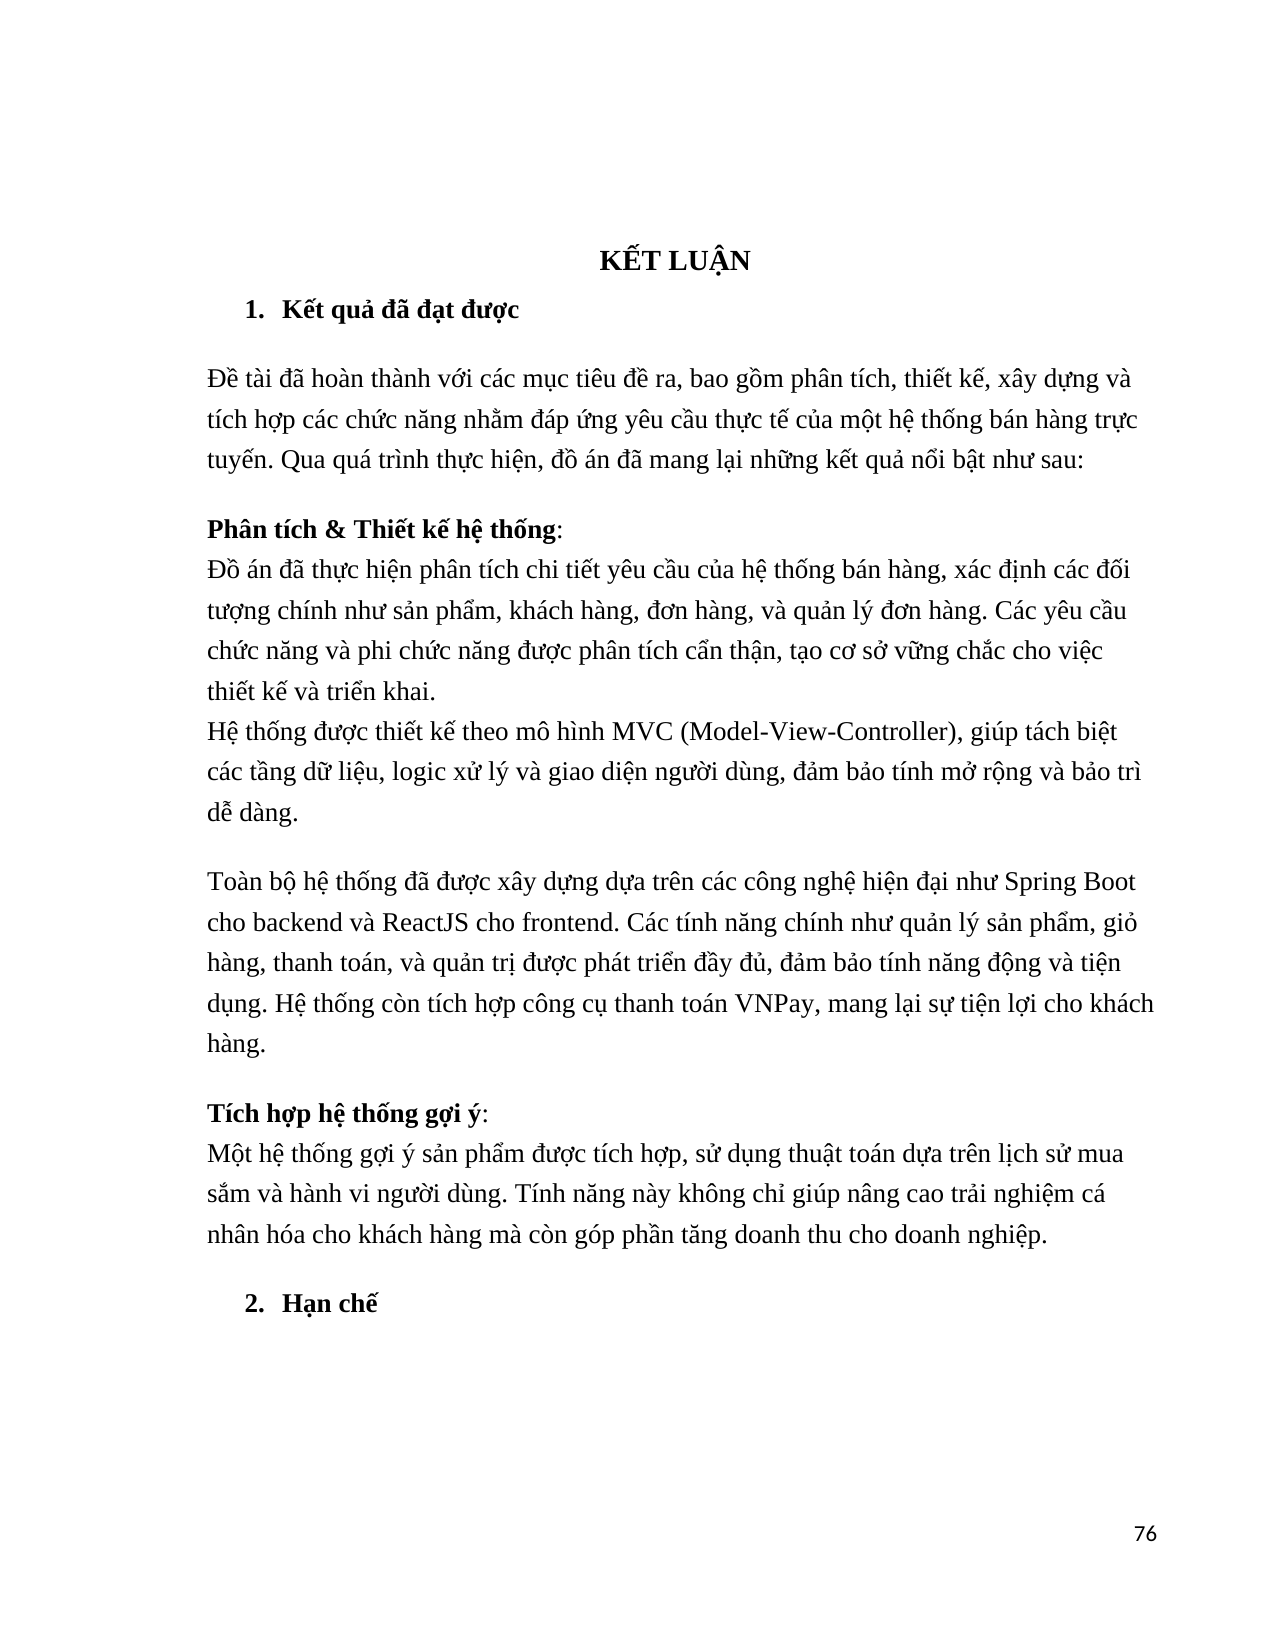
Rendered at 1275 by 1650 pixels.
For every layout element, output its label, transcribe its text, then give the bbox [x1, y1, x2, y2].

list Hạn chế [244, 1287, 1157, 1319]
list Kết quả đã đạt được [244, 293, 1157, 324]
text Toàn bộ hệ thống đã được xây dựng dựa trên các công nghệ hiện đại như Spring Boot cho backend và ReactJS cho frontend. Các tính năng chính như quản lý sản phẩm, giỏ hàng, thanh toán, và quản trị được phát triển đầy đủ, đảm bảo tính năng động và tiện dụng. Hệ thống còn tích hợp công cụ thanh toán VNPay, mang lại sự tiện lợi cho khách hàng. [207, 865, 1157, 1058]
text Đề tài đã hoàn thành với các mục tiêu đề ra, bao gồm phân tích, thiết kế, xây dựng và tích hợp các chức năng nhằm đáp ứng yêu cầu thực tế của một hệ thống bán hàng trực tuyến. Qua quá trình thực hiện, đồ án đã mang lại những kết quả nổi bật như sau: [207, 362, 1157, 474]
text Tích hợp hệ thống gợi ý: Một hệ thống gợi ý sản phẩm được tích hợp, sử dụng thuật toán dựa trên lịch sử mua sắm và hành vi người dùng. Tính năng này không chỉ giúp nâng cao trải nghiệm cá nhân hóa cho khách hàng mà còn góp phần tăng doanh thu cho doanh nghiệp. [207, 1097, 1157, 1249]
text Phân tích & Thiết kế hệ thống: Đồ án đã thực hiện phân tích chi tiết yêu cầu của hệ thống bán hàng, xác định các đối tượng chính như sản phẩm, khách hàng, đơn hàng, và quản lý đơn hàng. Các yêu cầu chức năng và phi chức năng được phân tích cẩn thận, tạo cơ sở vững chắc cho việc thiết kế và triển khai. Hệ thống được thiết kế theo mô hình MVC (Model-View-Controller), giúp tách biệt các tầng dữ liệu, logic xử lý và giao diện người dùng, đảm bảo tính mở rộng và bảo trì dễ dàng. [207, 513, 1157, 827]
subtitle KẾT LUẬN [207, 243, 1157, 276]
